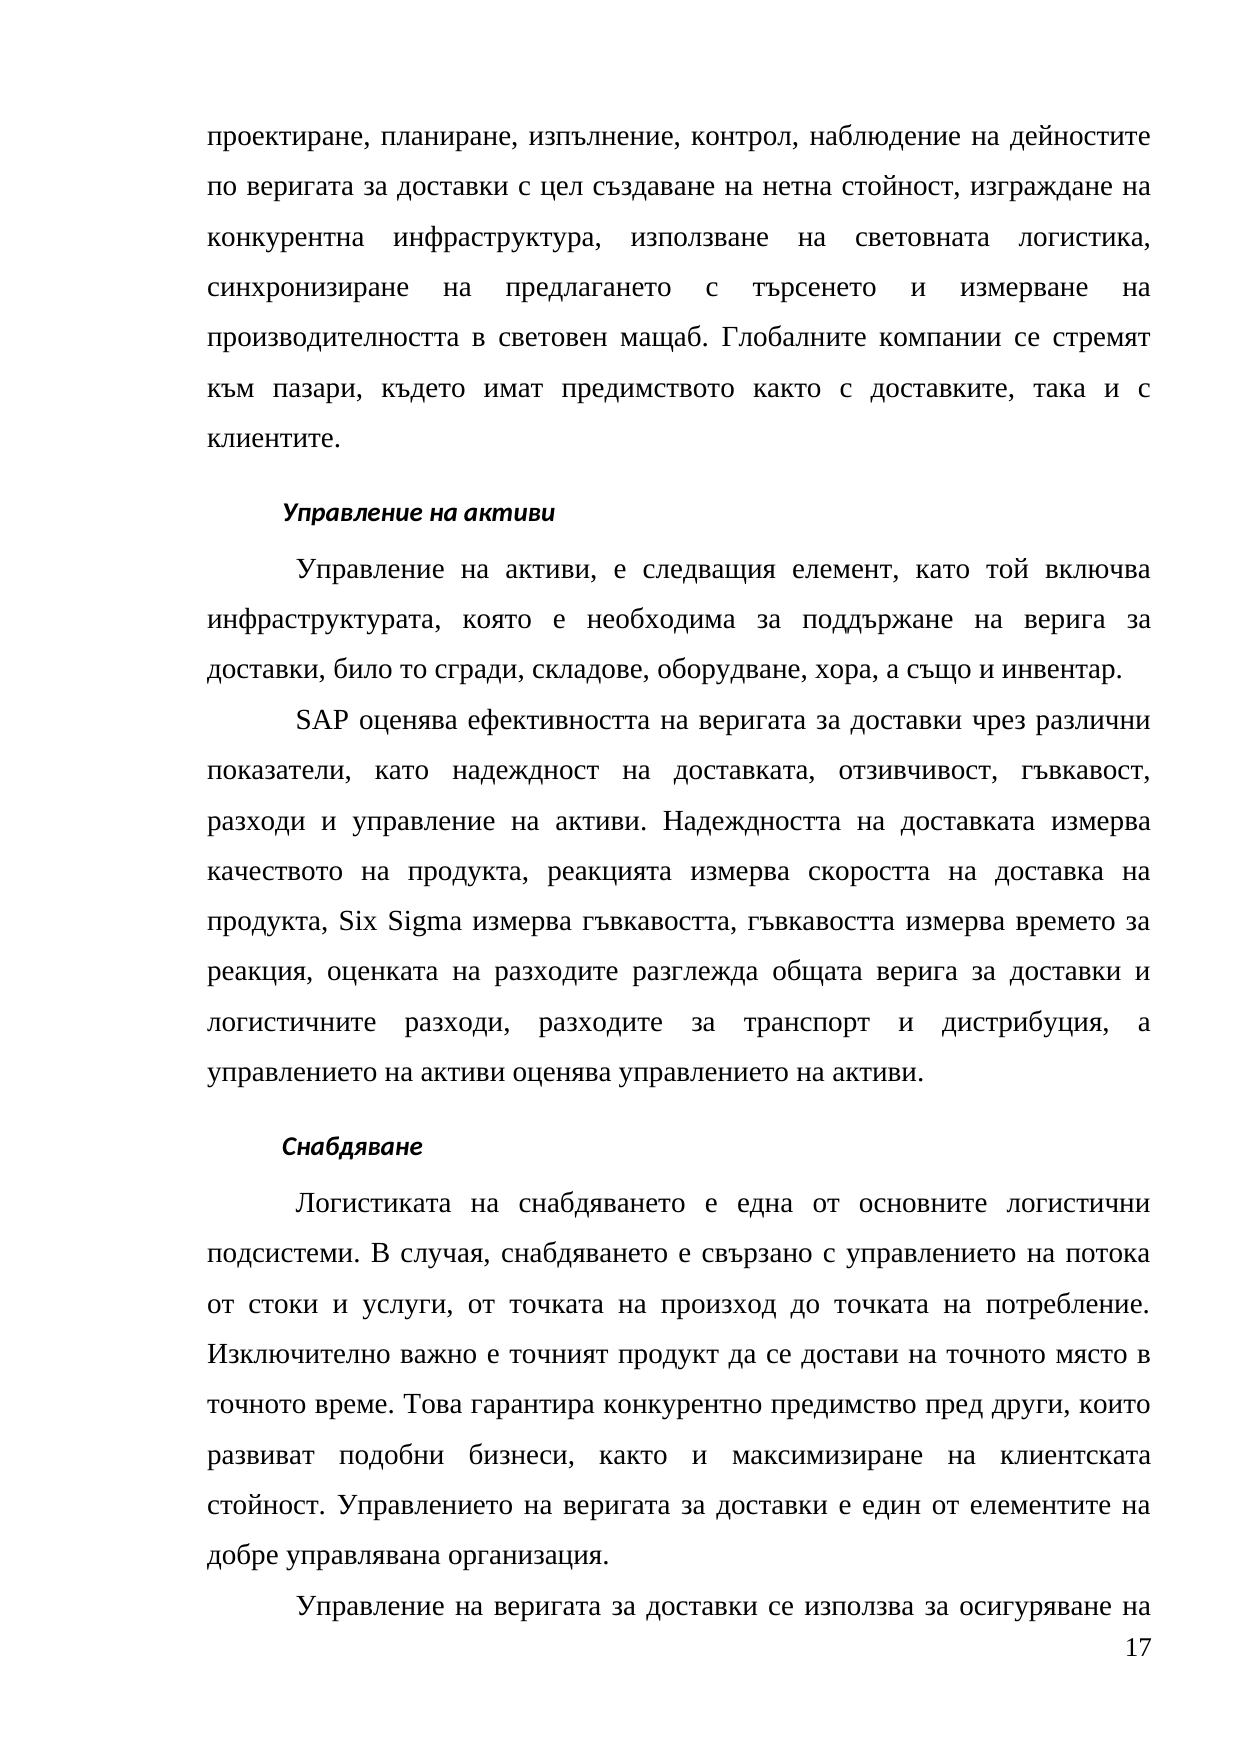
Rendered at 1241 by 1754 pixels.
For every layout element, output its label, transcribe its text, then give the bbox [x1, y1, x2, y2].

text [207, 1588, 1152, 1621]
subtitle Управление на активи [207, 495, 1152, 528]
text Управление на активи, е следващия елемент, като той включва инфраструктурата, която е необходима за поддържане на верига за доставки, било то сгради, складове, оборудване, хора, а също и инвентар. [207, 551, 1152, 685]
text SAP оценява ефективността на веригата за доставки чрез различни показатели, като надеждност на доставката, отзивчивост, гъвкавост, разходи и управление на активи. Надеждността на доставката измерва качеството на продукта, реакцията измерва скоростта на доставка на продукта, Six Sigma измерва гъвкавостта, гъвкавостта измерва времето за реакция, оценката на разходите разглежда общата верига за доставки и логистичните разходи, разходите за транспорт и дистрибуция, а управлението на активи оценява управлението на активи. [207, 702, 1152, 1088]
text Логистиката на снабдяването е една от основните логистични подсистеми. В случая, снабдяването е свързано с управлението на потока от стоки и услуги, от точката на произход до точката на потребление. Изключително важно е точният продукт да се достави на точното място в точното време. Това гарантира конкурентно предимство пред други, които развиват подобни бизнеси, както и максимизиране на клиентската стойност. Управлението на веригата за доставки е един от елементите на добре управлявана организация. [207, 1185, 1152, 1571]
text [207, 118, 1152, 453]
subtitle Снабдяване [207, 1129, 1152, 1162]
